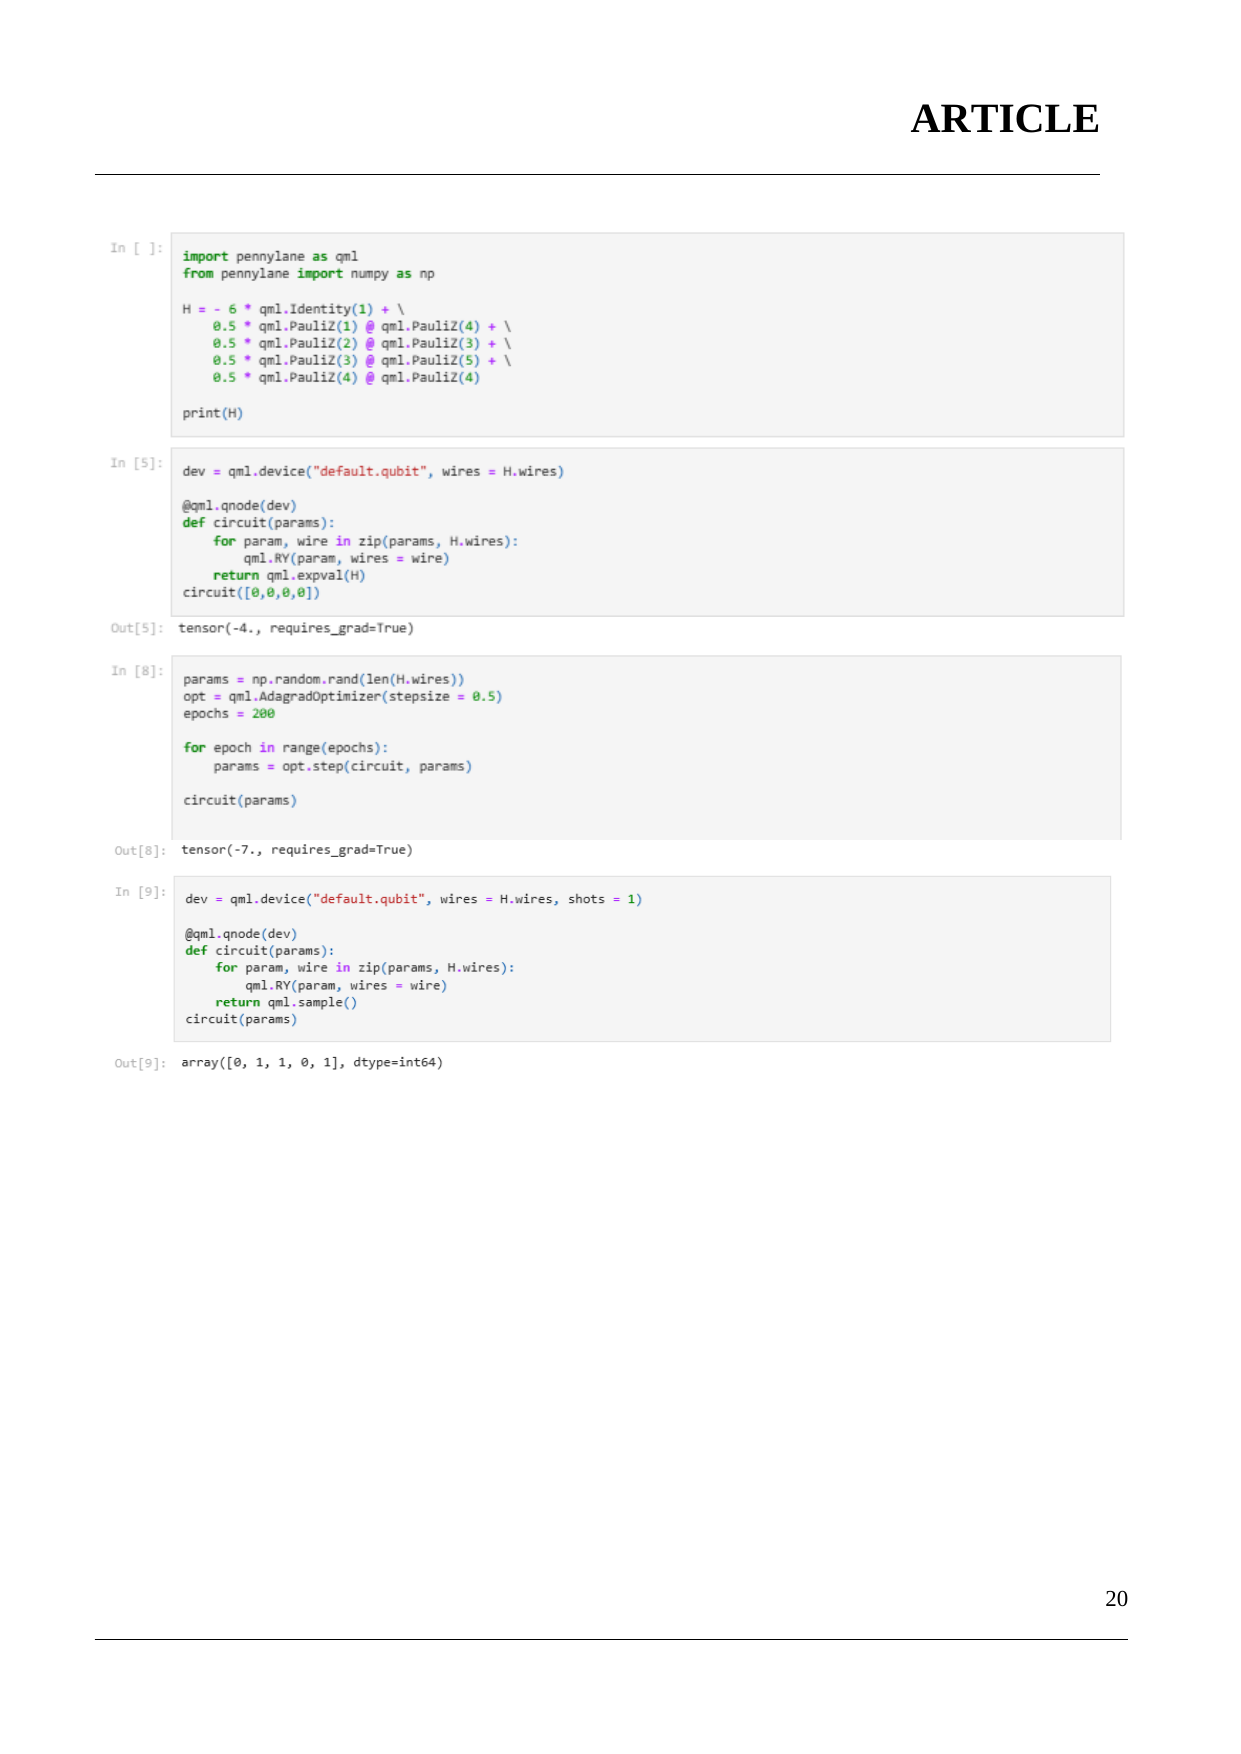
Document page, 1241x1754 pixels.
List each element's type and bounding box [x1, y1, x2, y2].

picture [94, 224, 1129, 1079]
